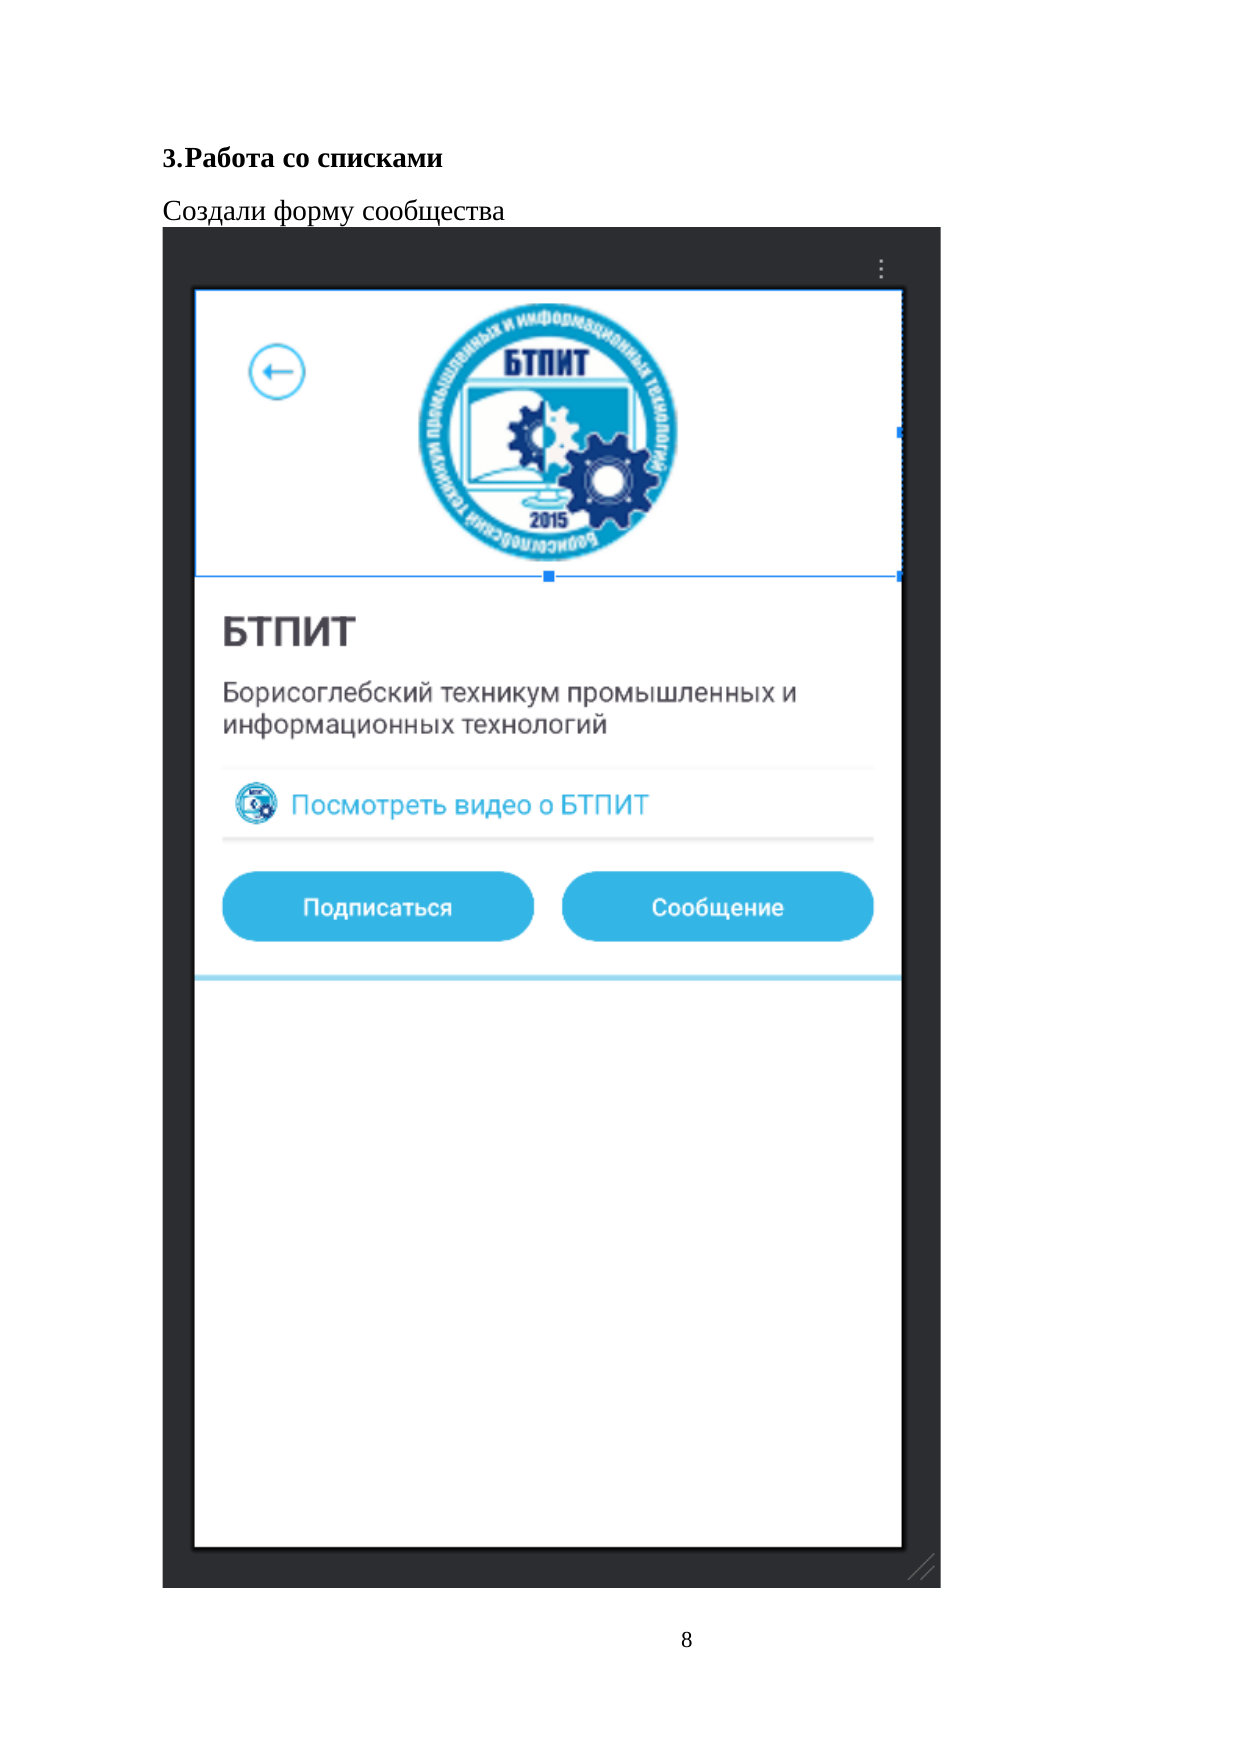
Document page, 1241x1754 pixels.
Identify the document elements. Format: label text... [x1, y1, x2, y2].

text Создали форму сообщества [162, 193, 1211, 227]
picture [162, 227, 941, 1588]
subtitle Работа со списками [162, 140, 1211, 174]
